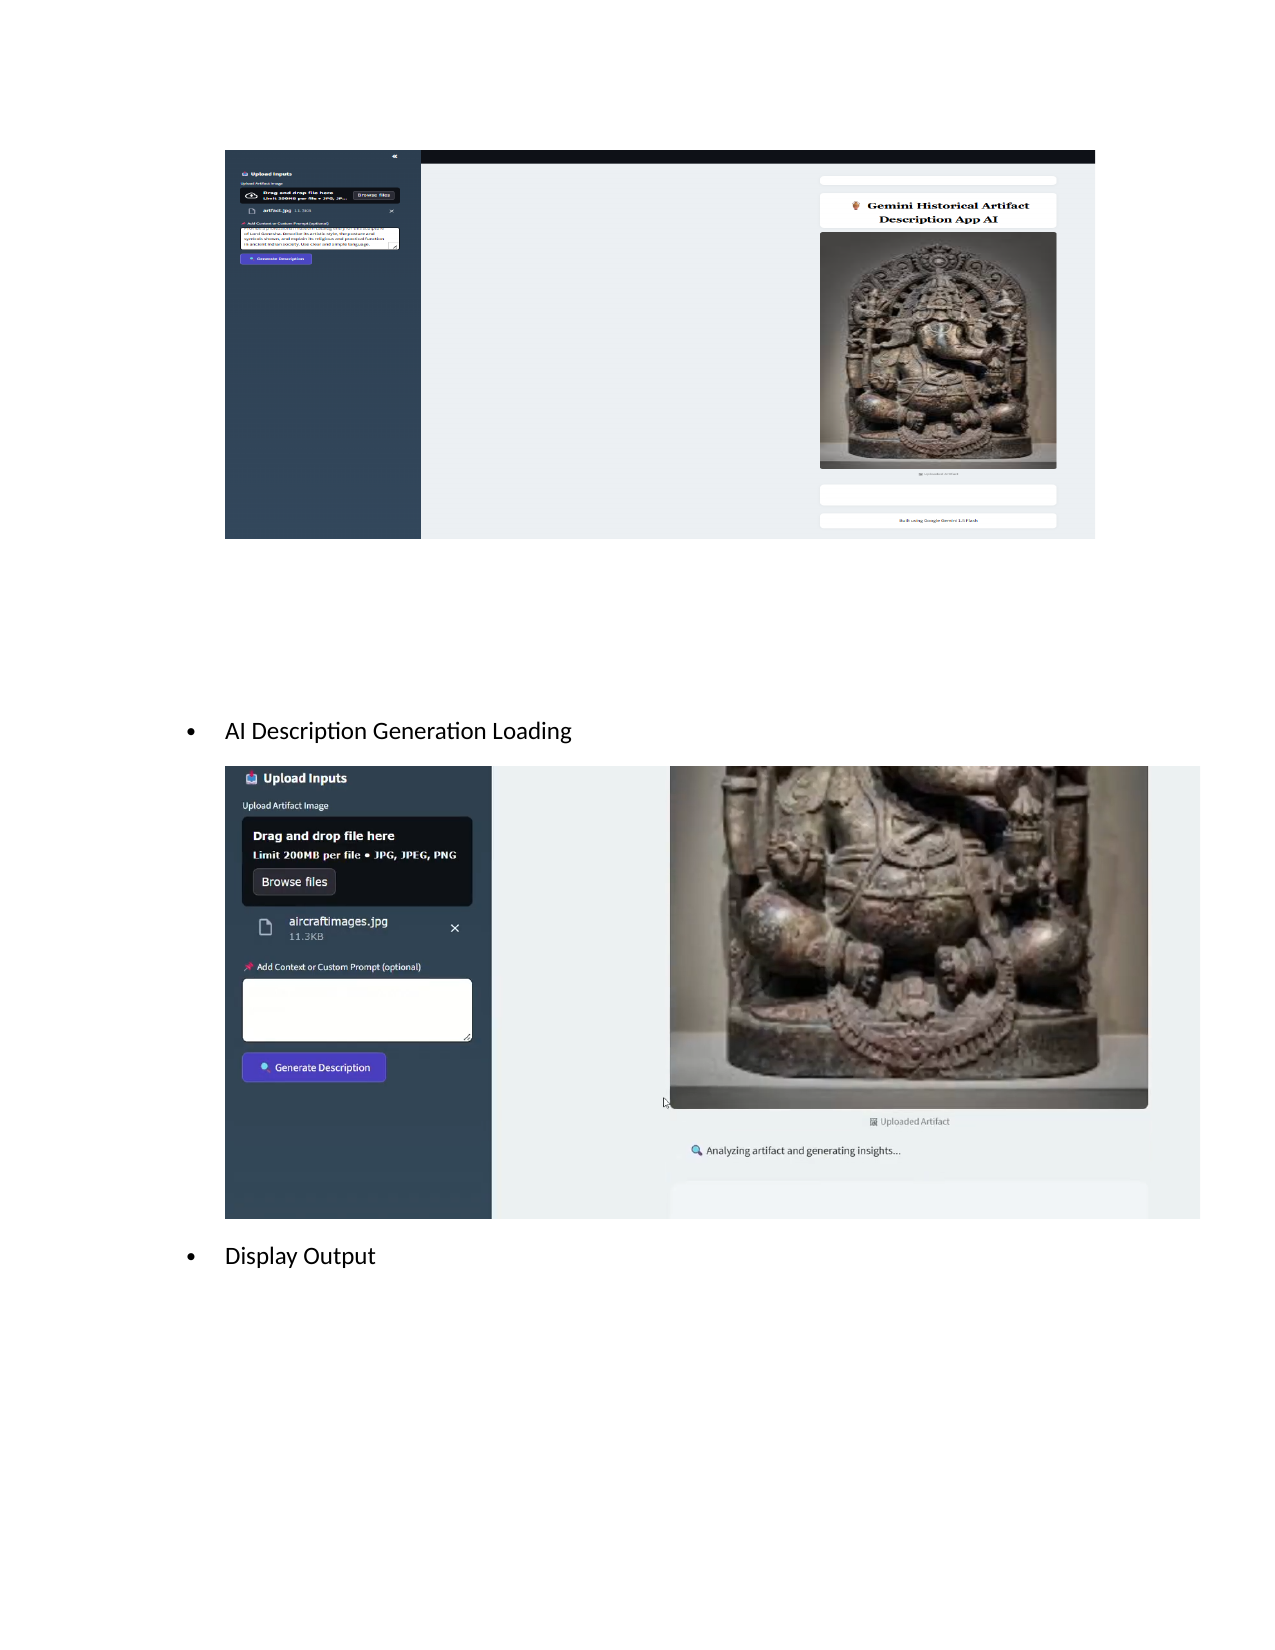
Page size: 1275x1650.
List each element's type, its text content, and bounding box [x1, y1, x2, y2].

picture [225, 766, 1200, 1219]
list Display Output [187, 1240, 1125, 1271]
list AI Description Generation Loading [187, 715, 1125, 746]
picture [225, 150, 1096, 539]
